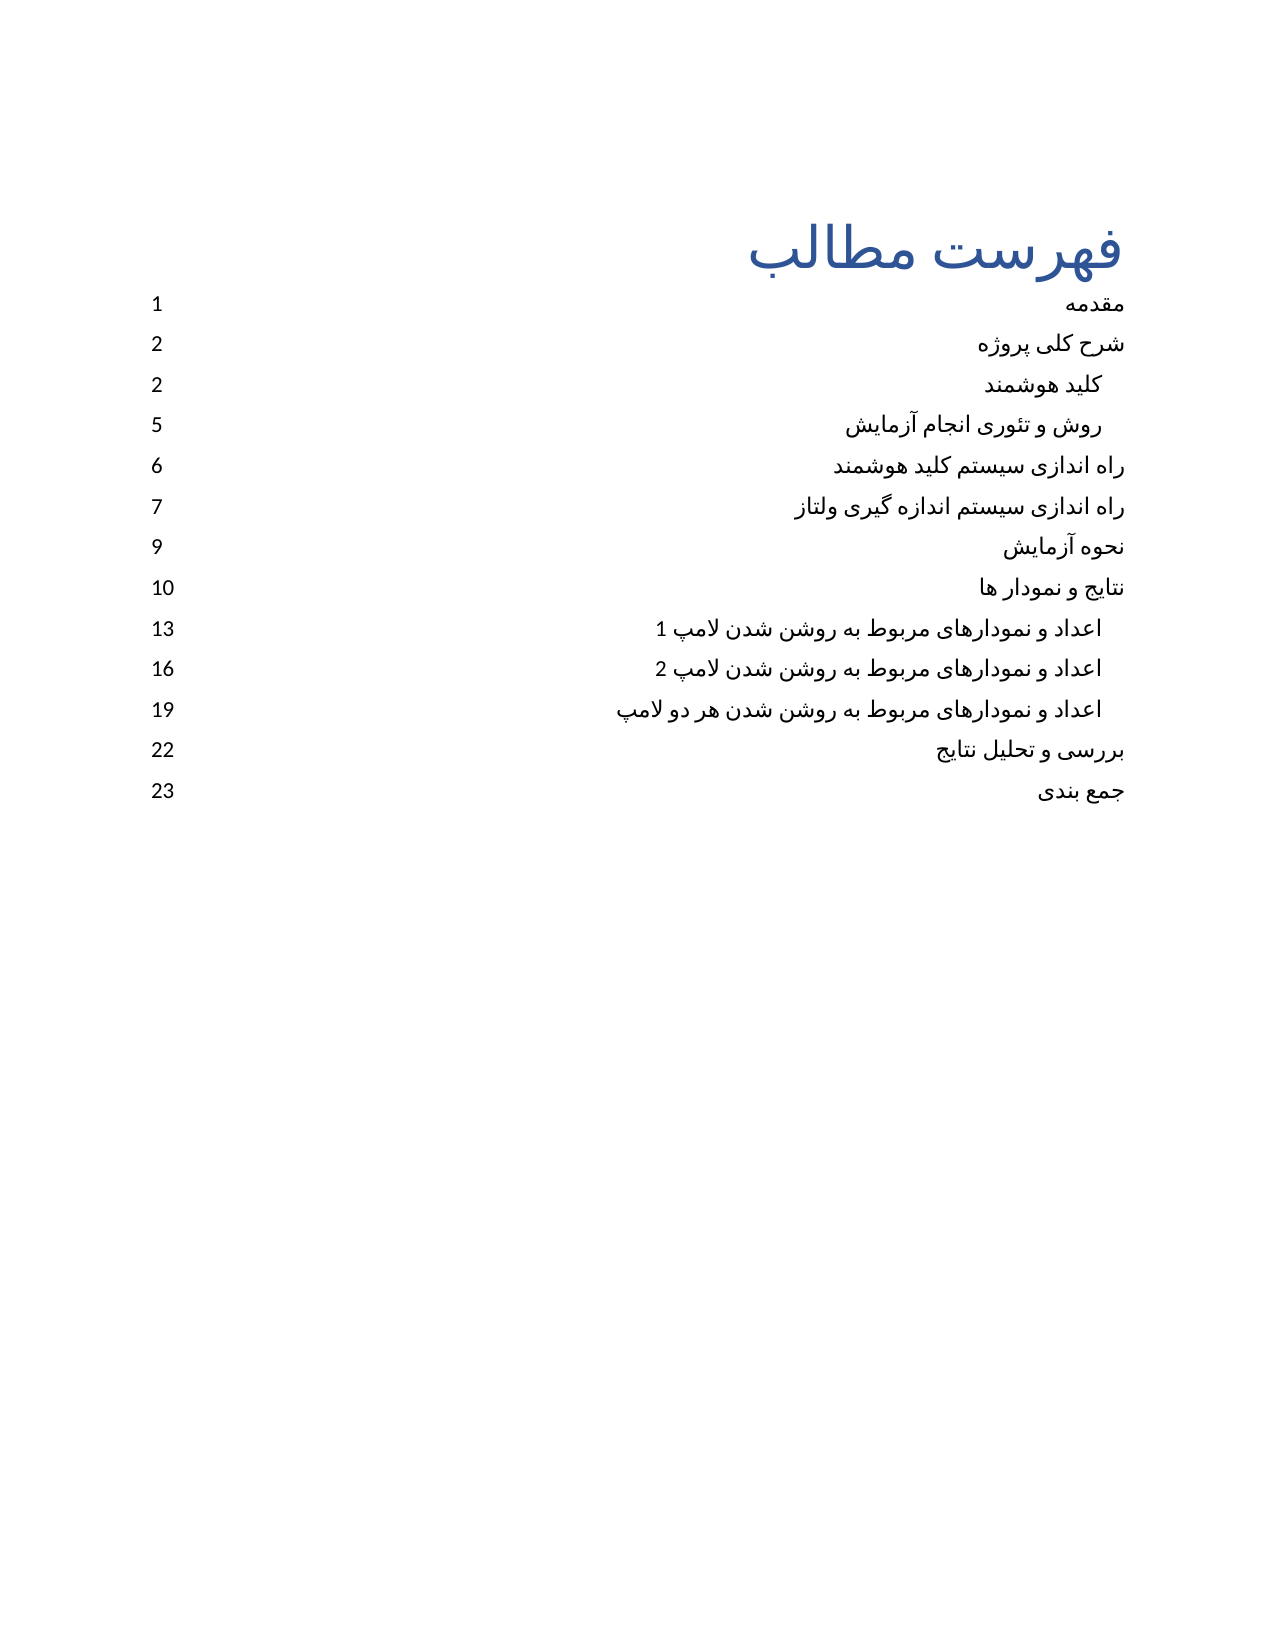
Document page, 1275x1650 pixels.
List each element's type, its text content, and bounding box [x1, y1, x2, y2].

text فهرست مطالب [150, 212, 1125, 283]
